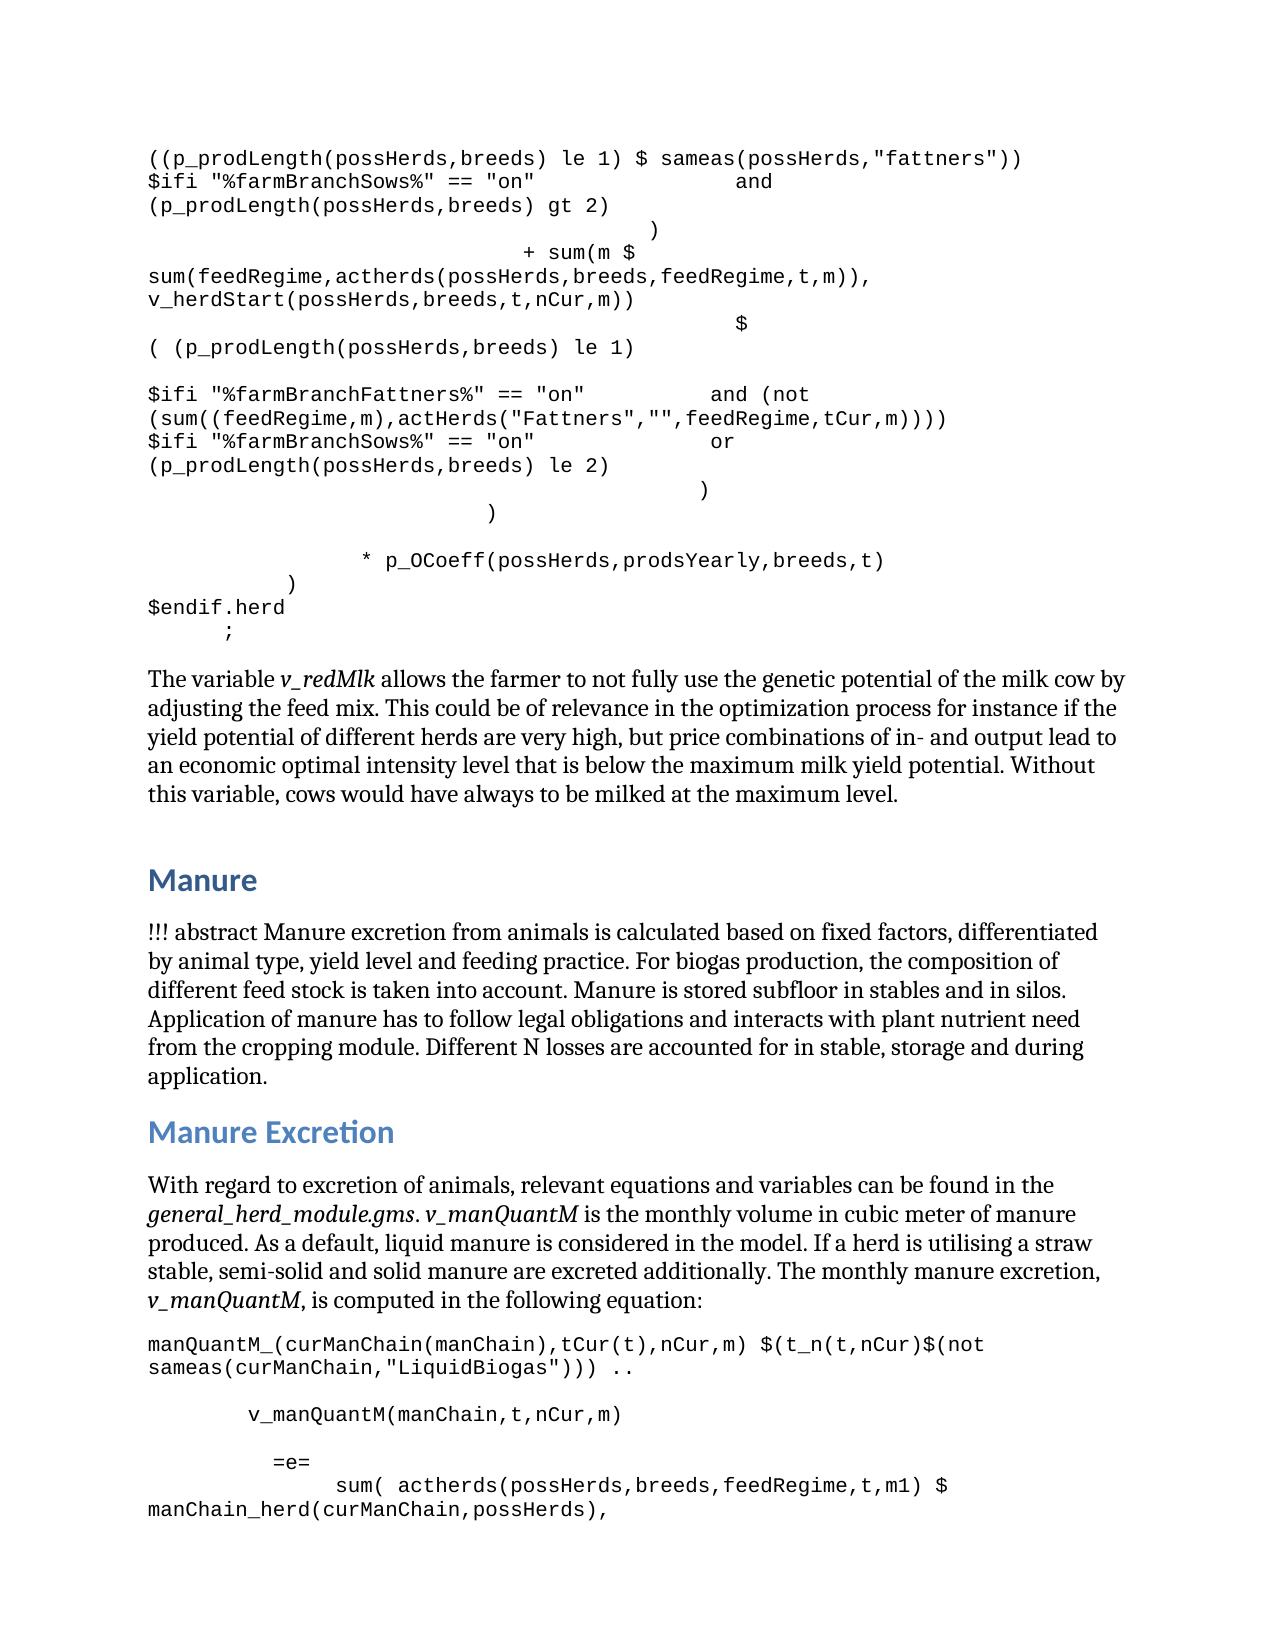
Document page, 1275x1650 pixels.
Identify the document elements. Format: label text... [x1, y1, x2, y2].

text The variable v_redMlk allows the farmer to not fully use the genetic potential of the milk cow by adjusting the feed mix. This could be of relevance in the optimization process for instance if the yield potential of different herds are very high, but price combinations of in- and output lead to an economic optimal intensity level that is below the maximum milk yield potential. Without this variable, cows would have always to be milked at the maximum level. [148, 665, 1127, 809]
subtitle Manure [148, 859, 1127, 899]
text !!! abstract Manure excretion from animals is calculated based on fixed factors, differentiated by animal type, yield level and feeding practice. For biogas production, the composition of different feed stock is taken into account. Manure is stored subfloor in stables and in silos. Application of manure has to follow legal obligations and interacts with plant nutrient need from the cropping module. Different N losses are accounted for in stable, storage and during application. [148, 918, 1127, 1091]
subtitle Manure Excretion [148, 1112, 1127, 1152]
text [148, 148, 1127, 644]
text With regard to excretion of animals, relevant equations and variables can be found in the general_herd_module.gms. v_manQuantM is the monthly volume in cubic meter of manure produced. As a default, liquid manure is considered in the model. If a herd is utilising a straw stable, semi-solid and solid manure are excreted additionally. The monthly manure excretion, v_manQuantM, is computed in the following equation: [148, 1171, 1127, 1315]
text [148, 1333, 1127, 1523]
